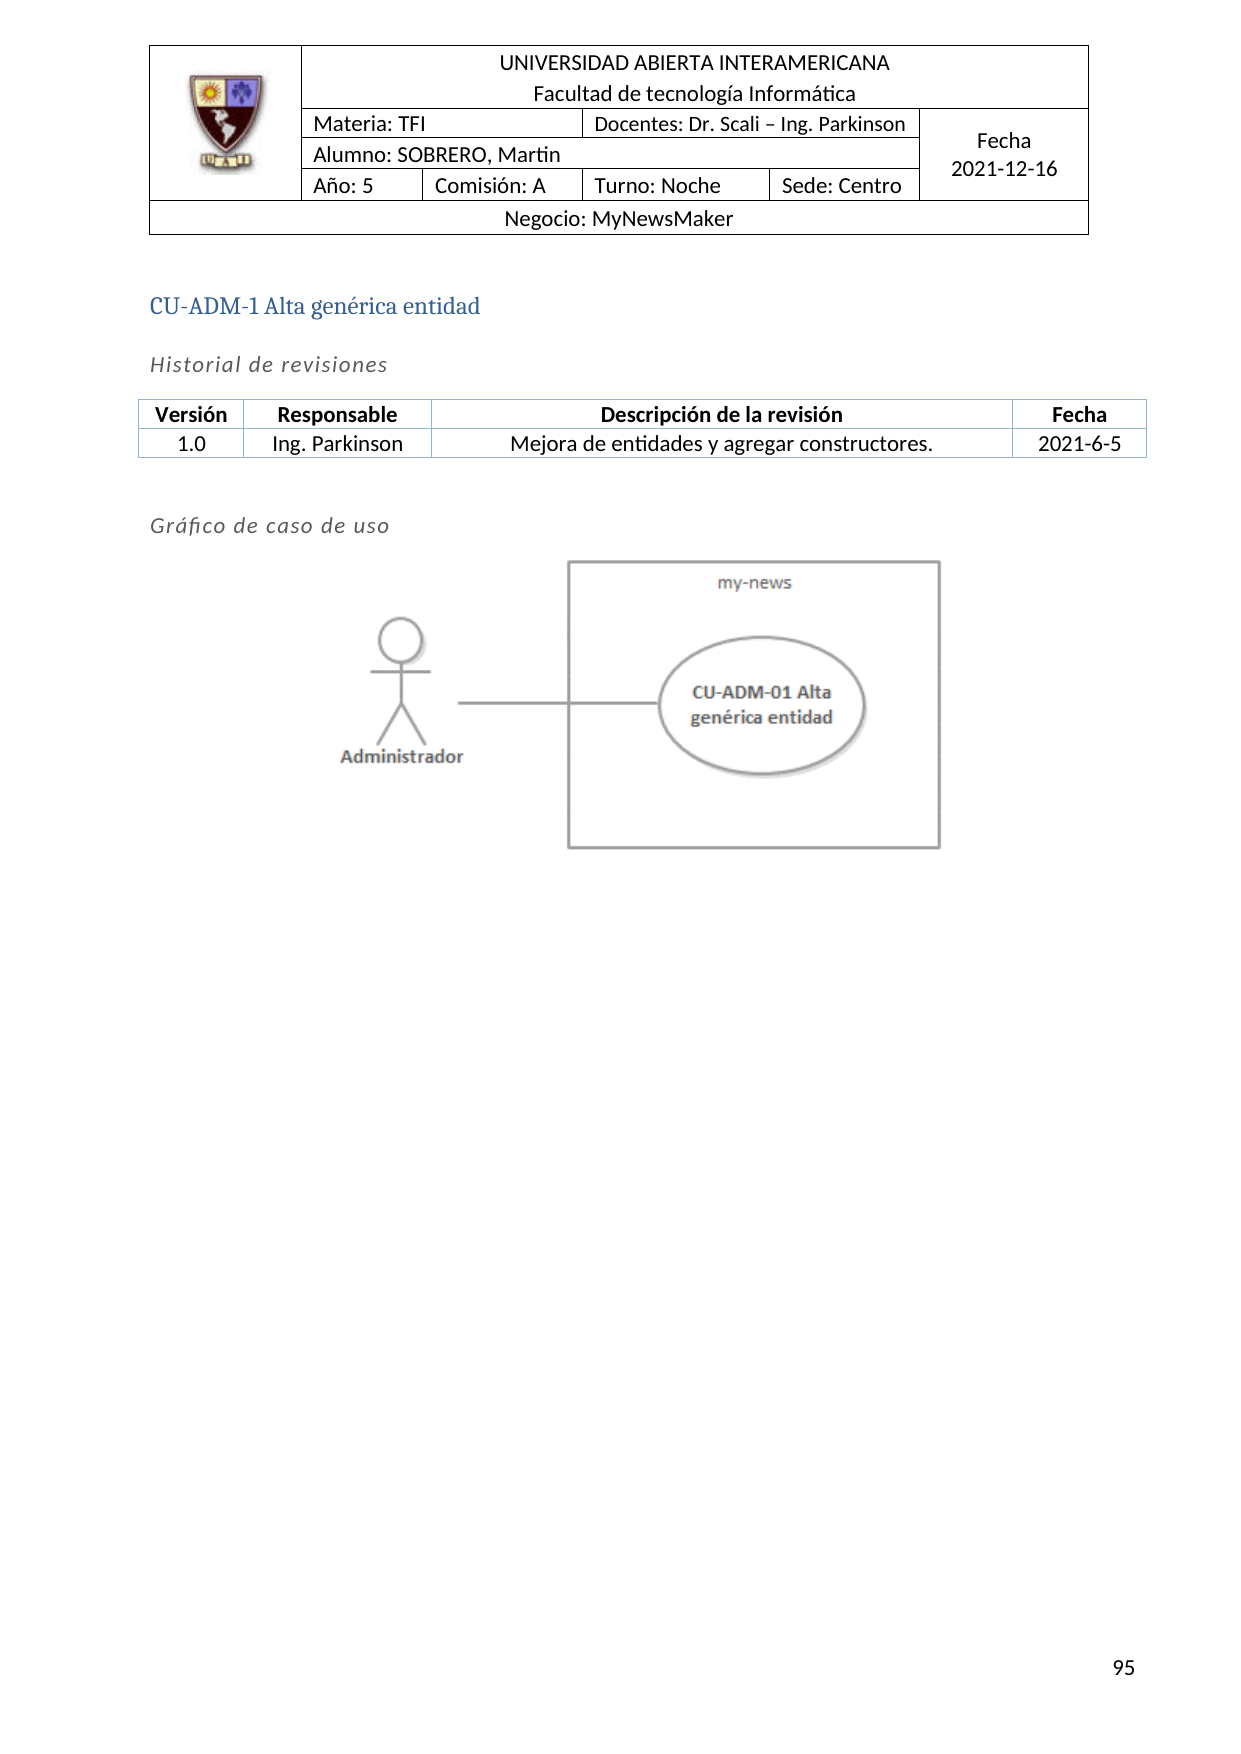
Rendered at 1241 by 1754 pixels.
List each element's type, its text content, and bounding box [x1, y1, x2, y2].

table_cell 2021-6-5 [1013, 429, 1146, 457]
picture [175, 67, 276, 180]
subtitle Historial de revisiones [150, 350, 1135, 378]
table_header Versión [139, 400, 243, 428]
table_cell 1.0 [139, 429, 243, 457]
table_header Responsable [244, 400, 431, 428]
picture [336, 559, 949, 859]
table_cell Mejora de entidades y agregar constructores. [432, 429, 1012, 457]
table_header Descripción de la revisión [432, 400, 1012, 428]
subtitle CU-ADM-1 Alta genérica entidad [150, 292, 1135, 321]
table_header Fecha [1013, 400, 1146, 428]
subtitle Gráfico de caso de uso [150, 511, 1135, 539]
table_cell Ing. Parkinson [244, 429, 431, 457]
